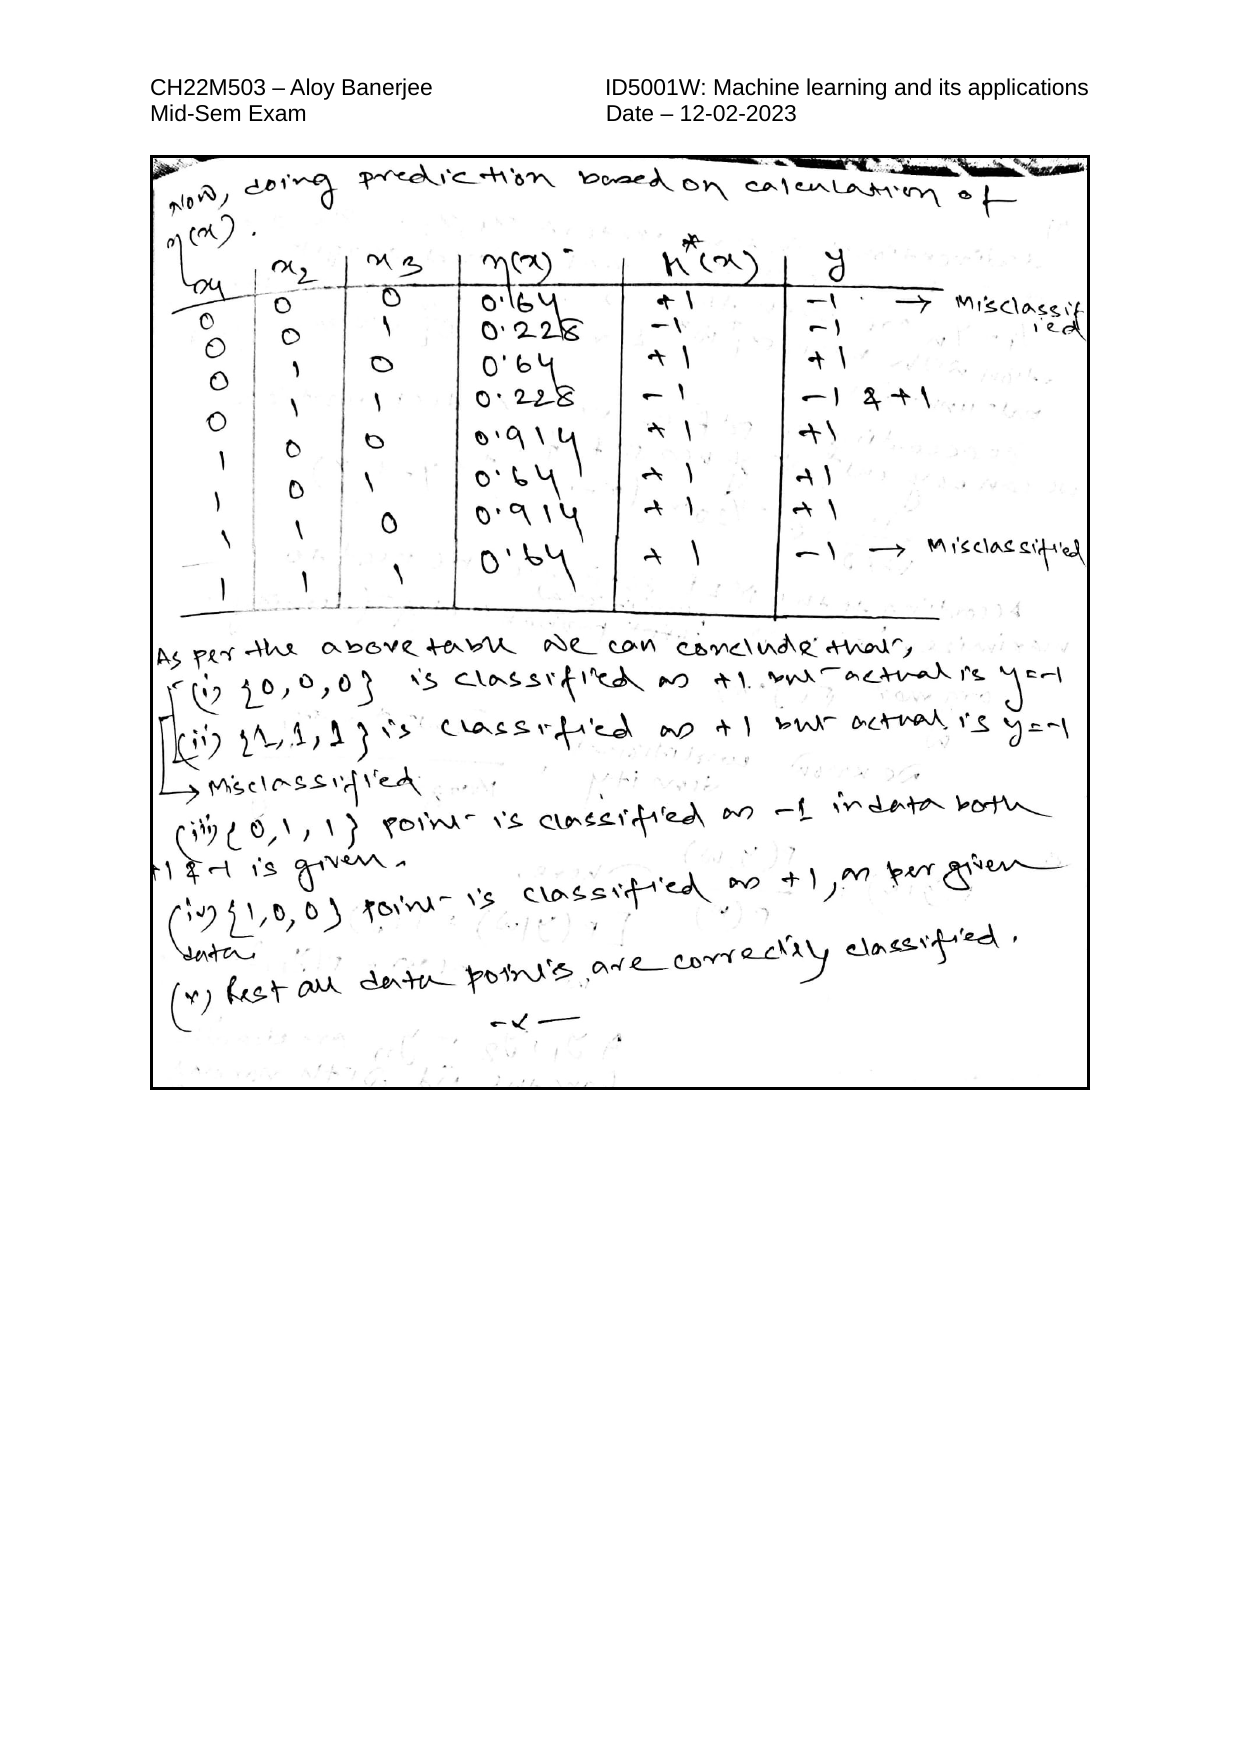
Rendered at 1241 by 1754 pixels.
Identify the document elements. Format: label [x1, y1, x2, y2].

picture [153, 158, 1087, 1087]
